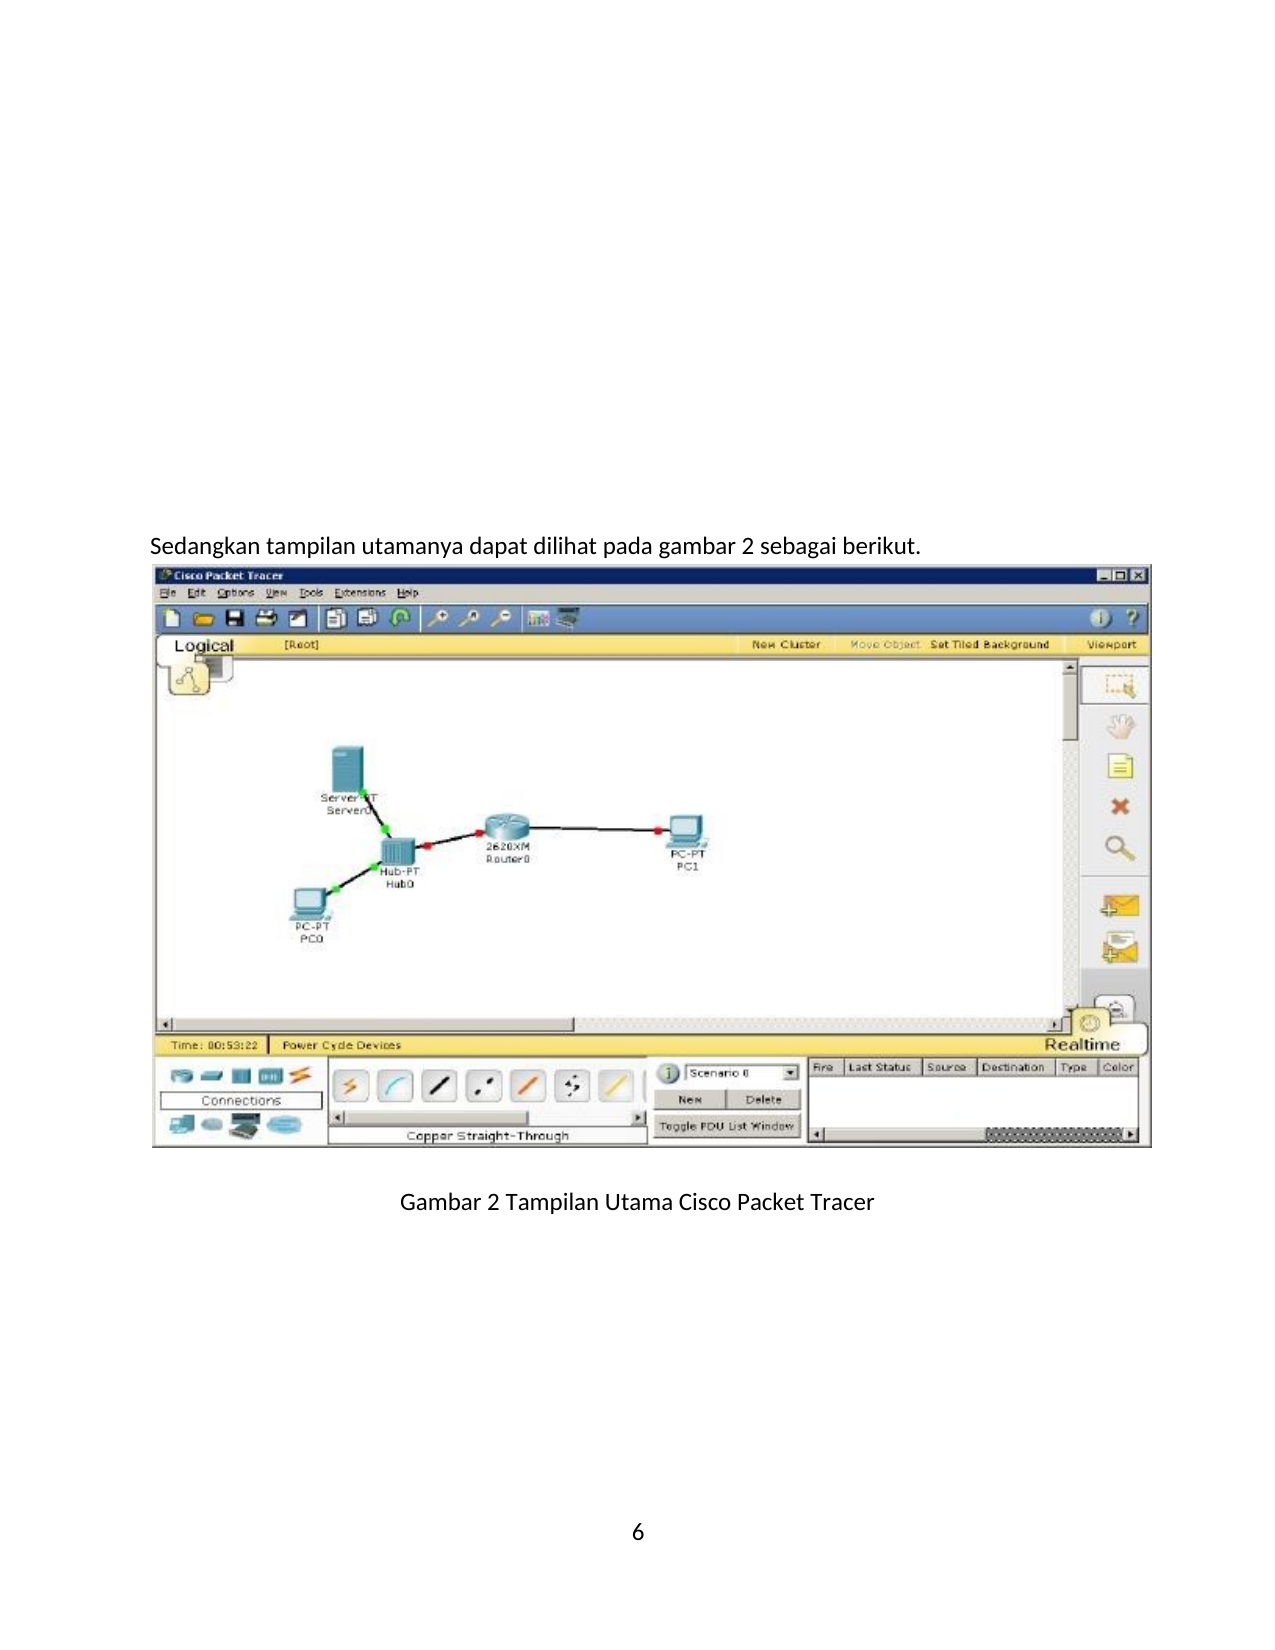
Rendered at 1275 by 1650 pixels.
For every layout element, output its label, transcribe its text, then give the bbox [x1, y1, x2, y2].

text Sedangkan tampilan utamanya dapat dilihat pada gambar 2 sebagai berikut. [150, 530, 1125, 561]
subtitle Gambar 2 Tampilan Utama Cisco Packet Tracer [117, 1186, 1157, 1216]
picture [152, 564, 1152, 1148]
